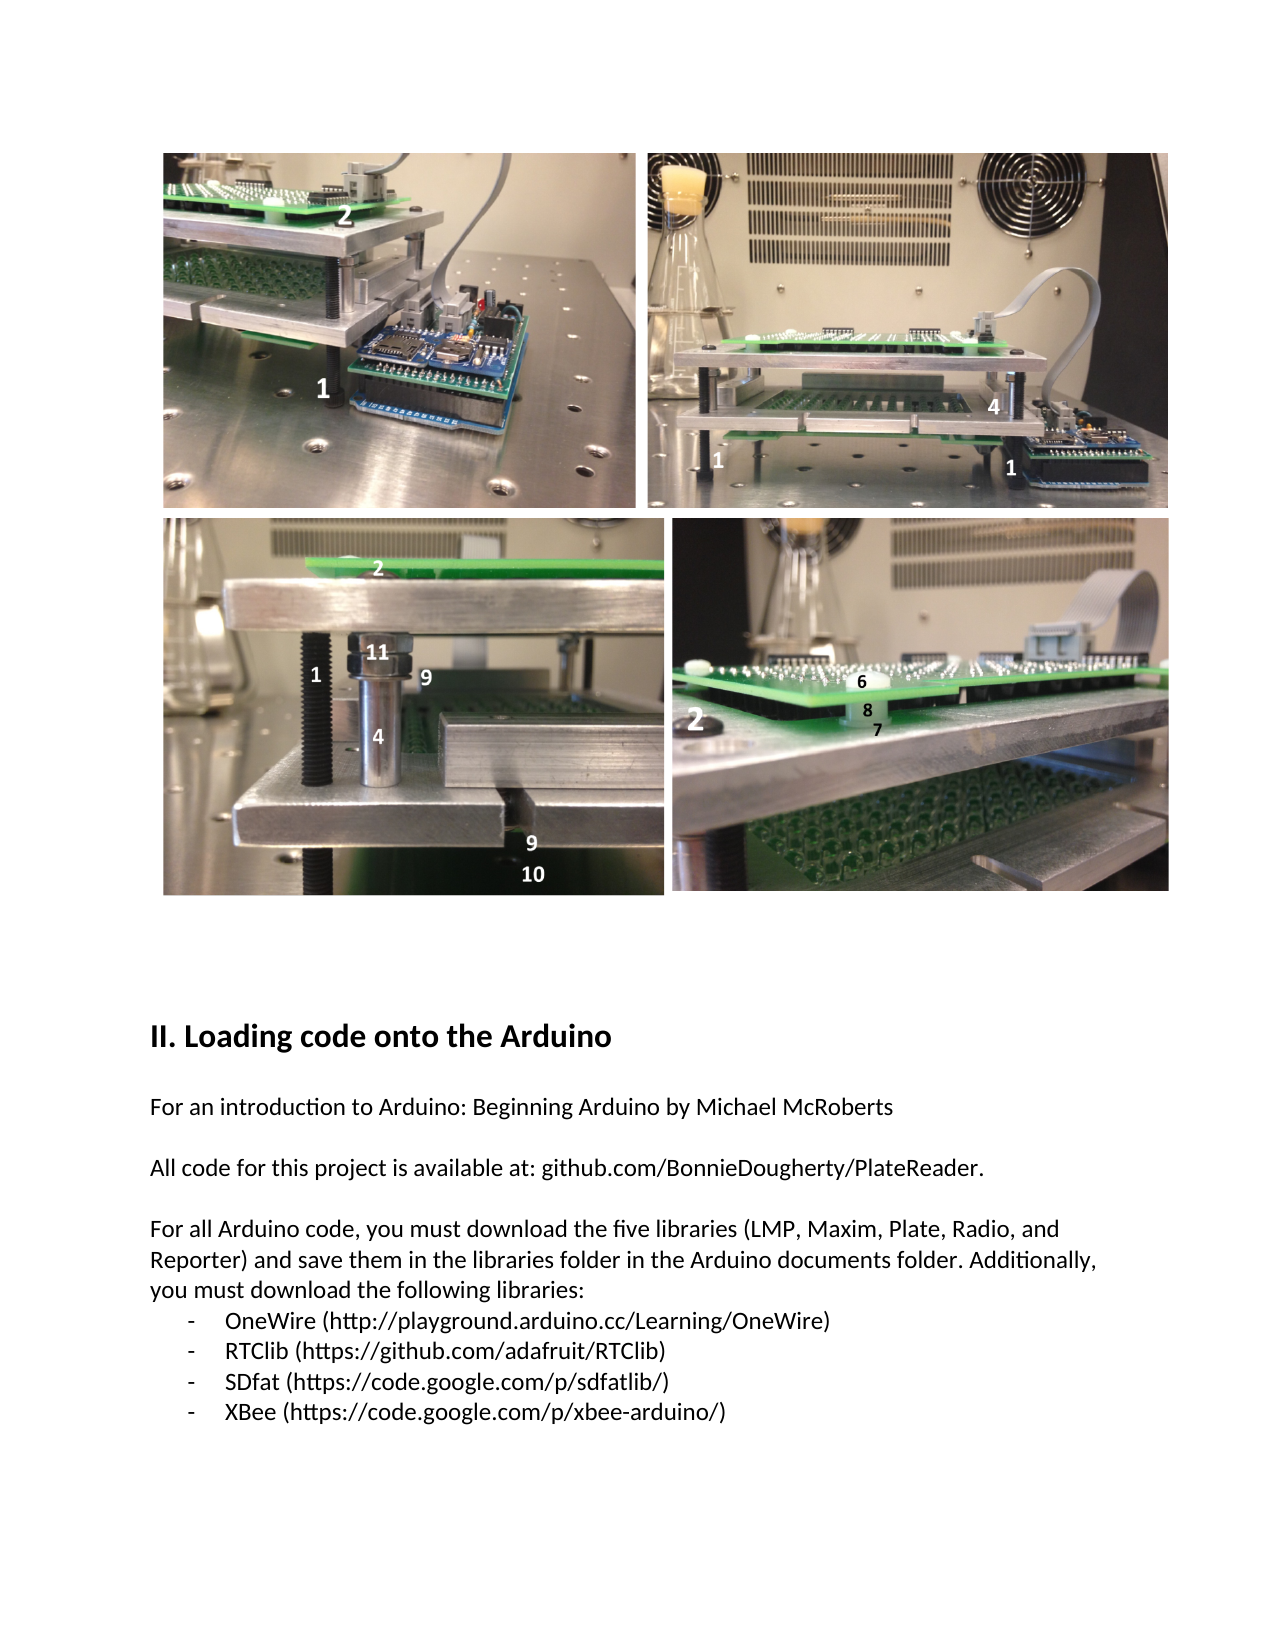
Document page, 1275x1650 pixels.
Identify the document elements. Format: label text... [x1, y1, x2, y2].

text For all Arduino code, you must download the five libraries (LMP, Maxim, Plate, Radio, and Reporter) and save them in the libraries folder in the Arduino documents folder. Additionally, you must download the following libraries: [150, 1213, 1125, 1305]
picture [163, 518, 1169, 902]
list SDfat (https://code.google.com/p/sdfatlib/) [187, 1366, 1125, 1396]
text All code for this project is available at: github.com/BonnieDougherty/PlateReader. [150, 1152, 1125, 1183]
text For an introduction to Arduino: Beginning Arduino by Michael McRoberts [150, 1091, 1125, 1122]
picture [163, 153, 636, 508]
list XBee (https://code.google.com/p/xbee-arduino/) [187, 1396, 1125, 1427]
text II. Loading code onto the Arduino [150, 1015, 1125, 1056]
list RTClib (https://github.com/adafruit/RTClib) [187, 1335, 1125, 1366]
list OneWire (http://playground.arduino.cc/Learning/OneWire) [187, 1305, 1125, 1335]
picture [647, 153, 1168, 508]
